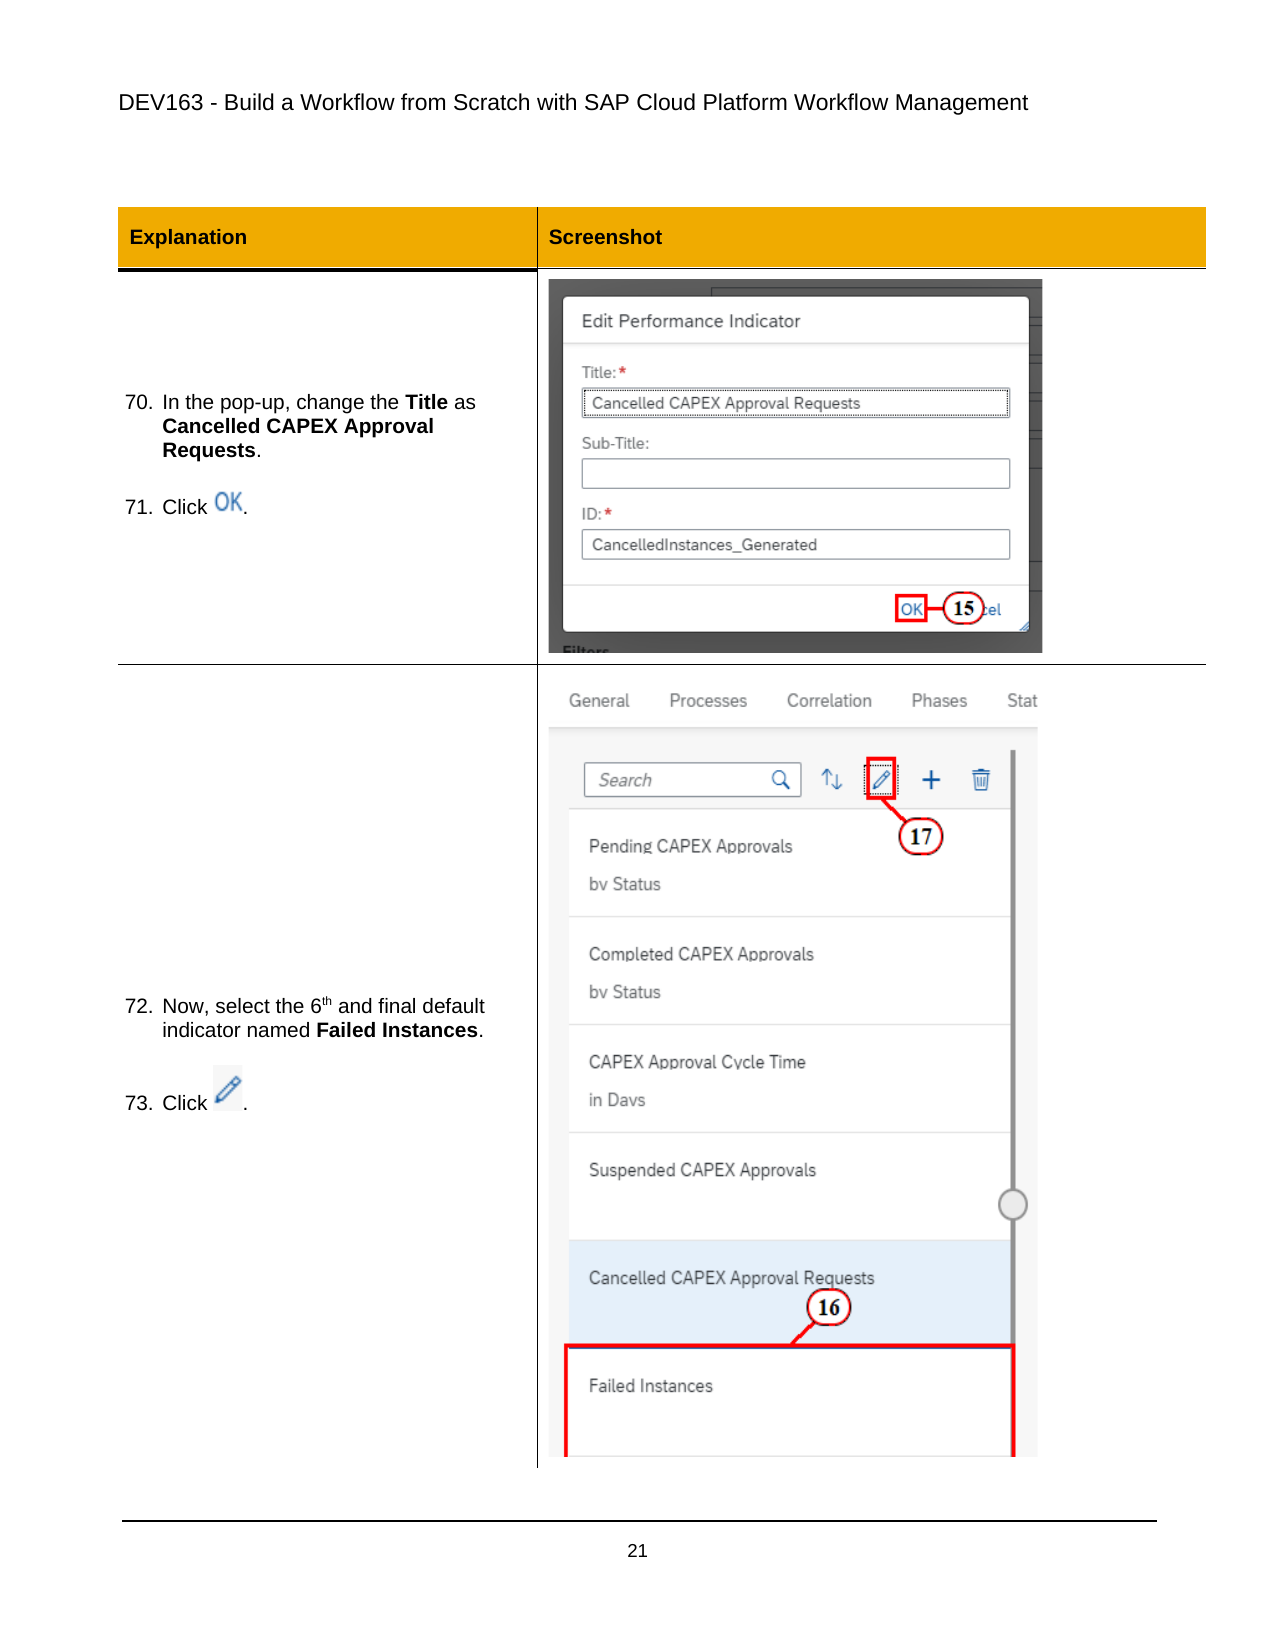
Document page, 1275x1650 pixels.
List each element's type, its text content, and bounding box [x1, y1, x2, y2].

table_cell [538, 269, 1206, 664]
table_header Screenshot [538, 207, 1206, 267]
picture [213, 485, 243, 515]
picture [213, 1065, 243, 1111]
picture [548, 279, 1043, 653]
table_cell In the pop-up, change the Title as Cancelled CAPEX Approval Requests. Click . [118, 272, 537, 664]
table_header Explanation [118, 207, 537, 267]
picture [548, 676, 1038, 1457]
table_cell [538, 665, 1206, 1468]
table_cell Now, select the 6th and final default indicator named Failed Instances. Click . [118, 665, 537, 1468]
